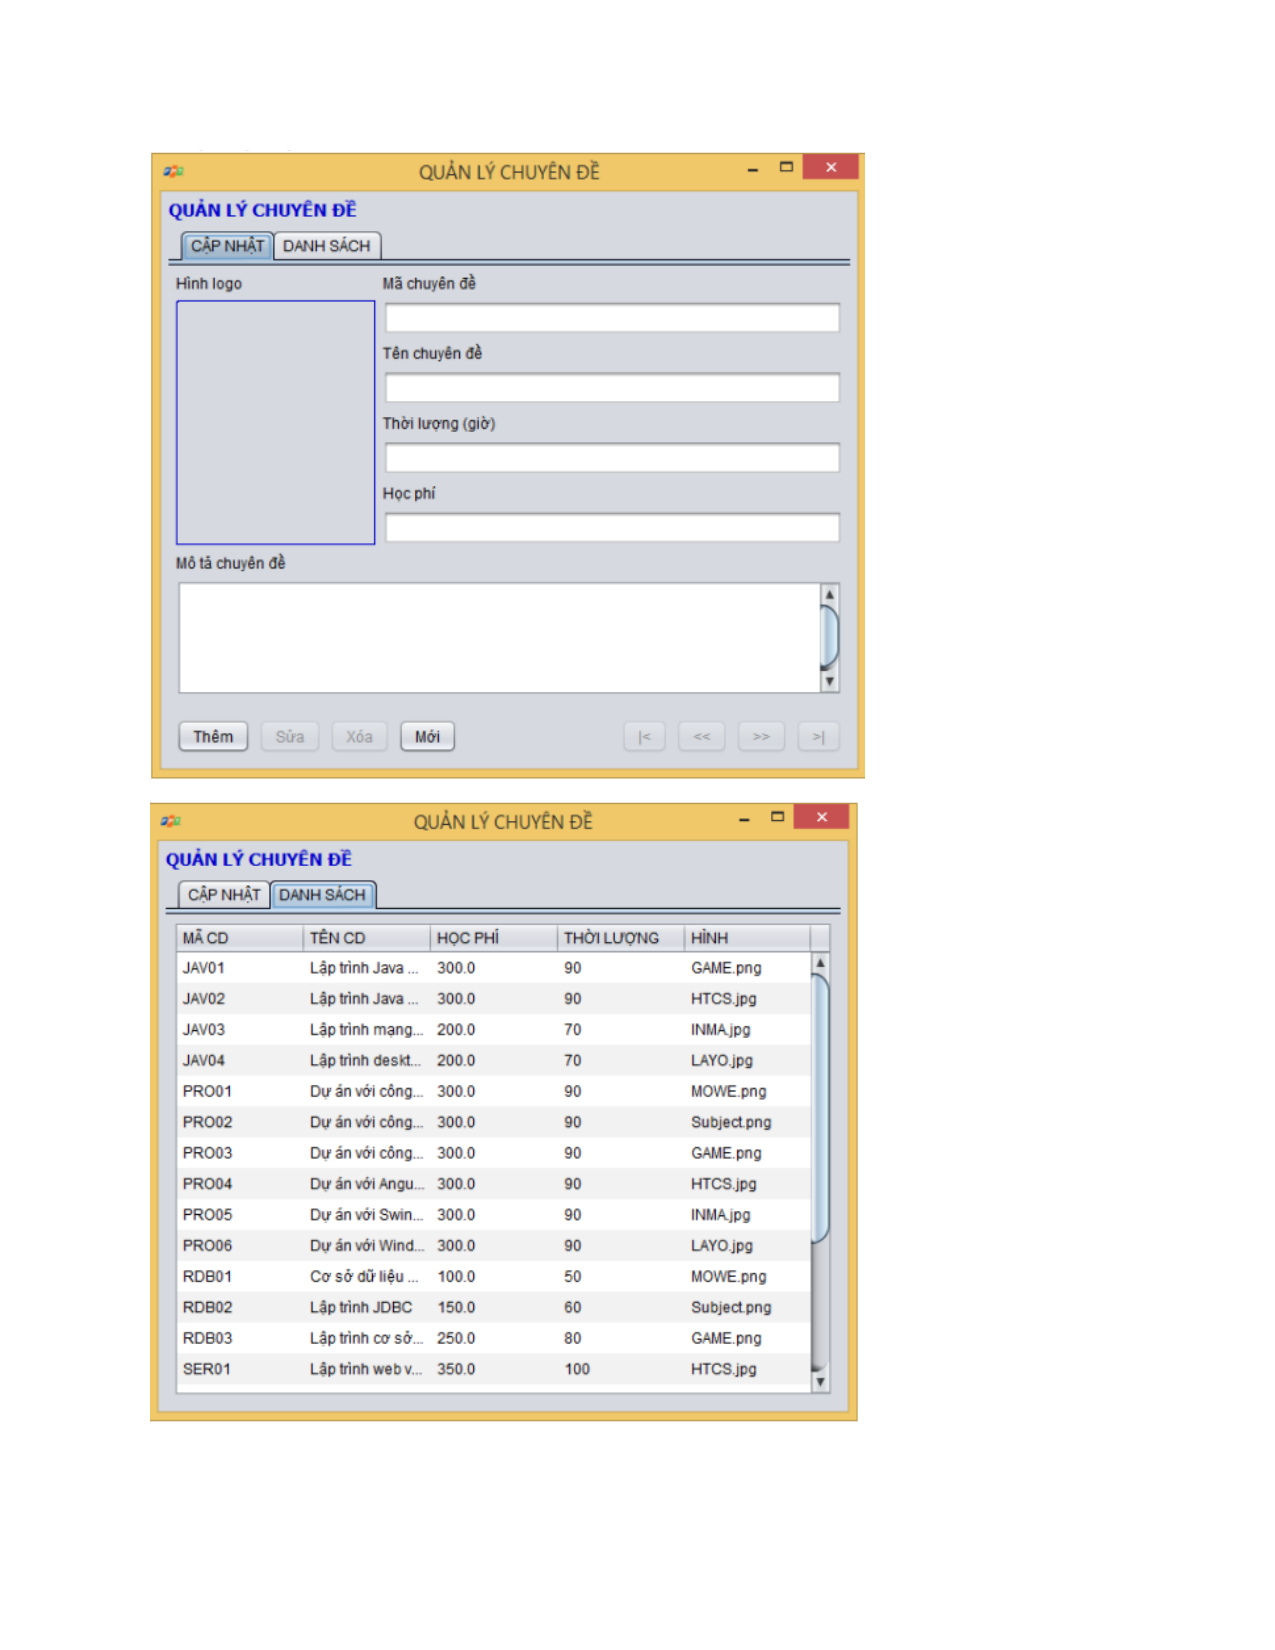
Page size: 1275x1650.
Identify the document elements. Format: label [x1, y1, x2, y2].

picture [150, 150, 865, 780]
picture [150, 799, 858, 1428]
